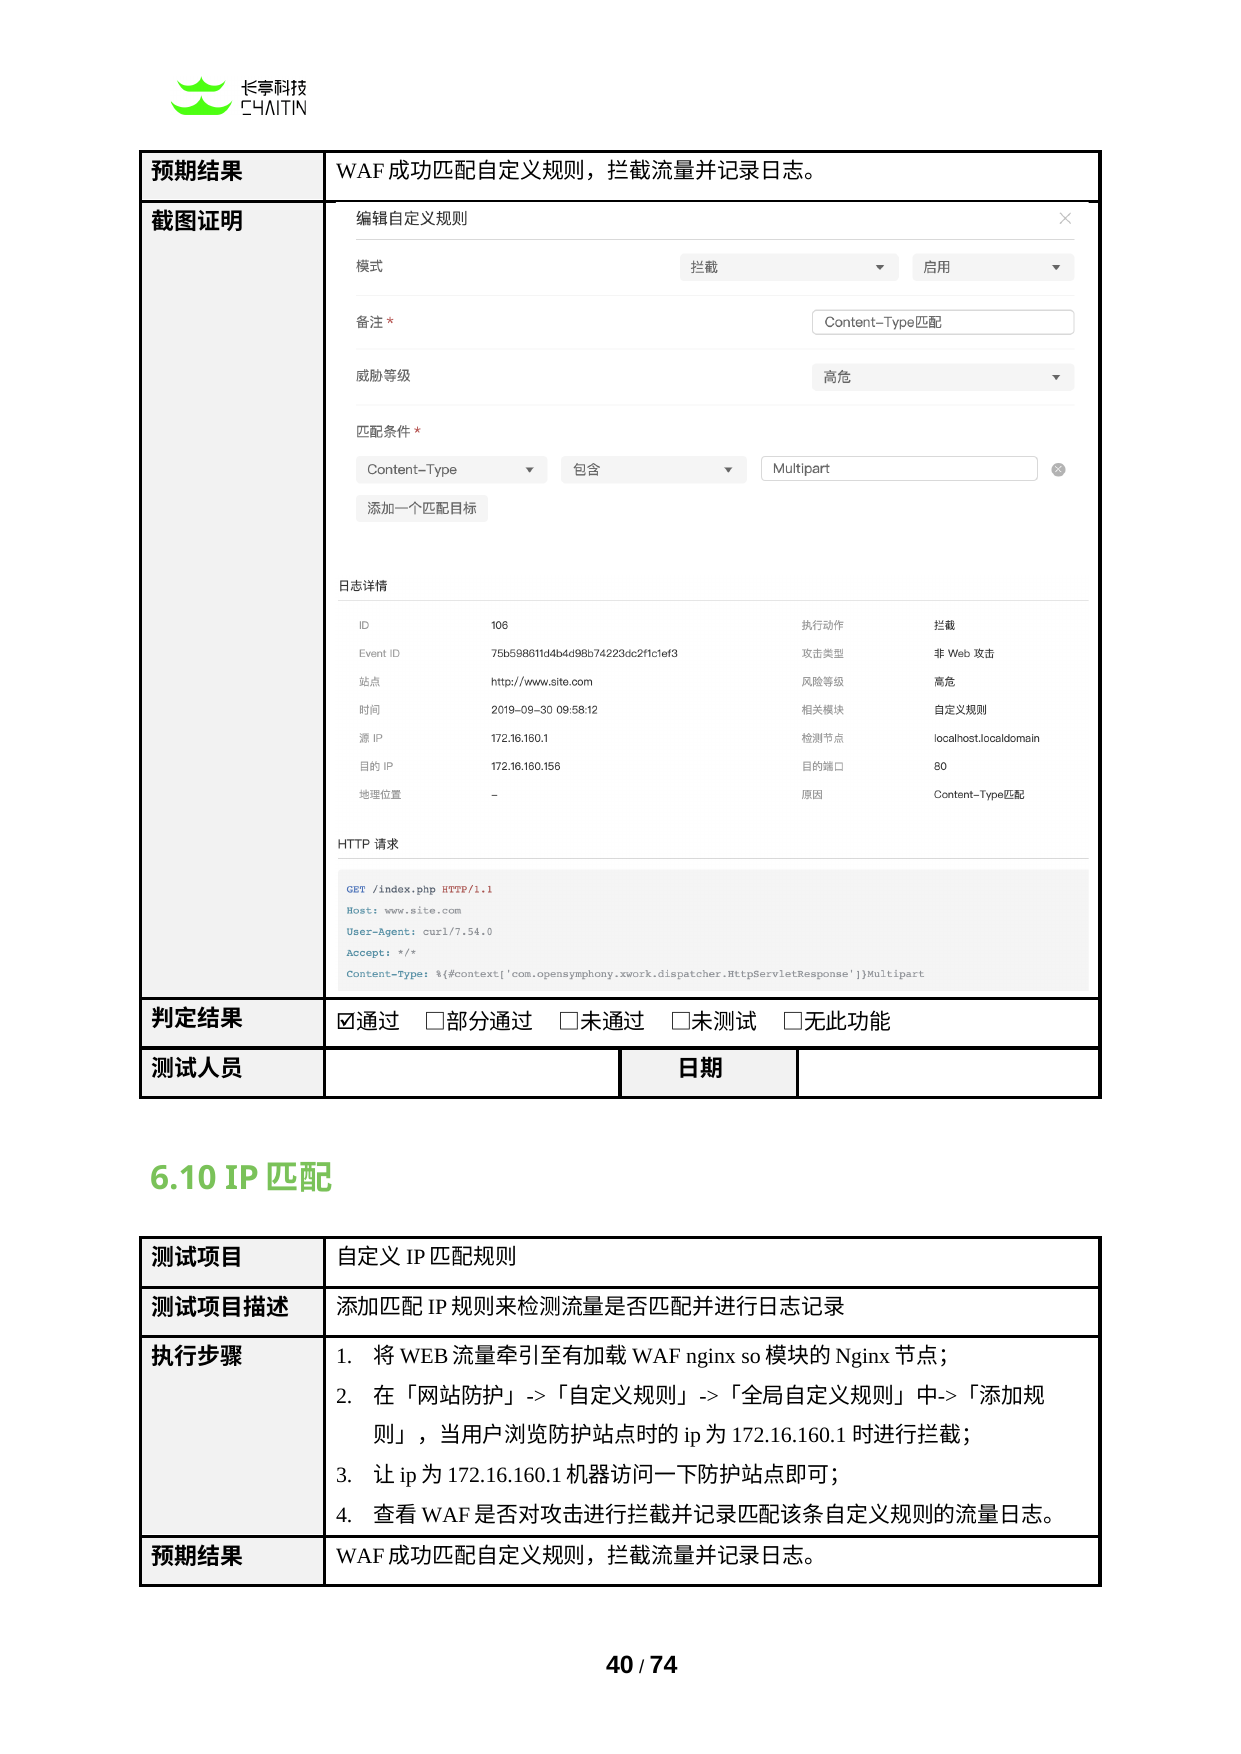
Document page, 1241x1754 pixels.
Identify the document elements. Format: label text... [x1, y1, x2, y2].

table_cell [326, 1050, 618, 1096]
picture [335, 575, 1089, 991]
table_cell 测试人员 [142, 1050, 323, 1096]
table_cell [799, 1050, 1098, 1096]
subtitle IP匹配 [150, 1151, 1090, 1199]
table_header 自定义IP匹配规则 [326, 1239, 1098, 1286]
table_header 测试项目 [142, 1239, 323, 1286]
table_cell 日期 [622, 1050, 796, 1096]
table_cell 执行步骤 [142, 1338, 323, 1534]
table_cell 截图证明 [142, 203, 323, 997]
table_cell 添加匹配IP规则来检测流量是否匹配并进行日志记录 [326, 1289, 1098, 1335]
table_cell [326, 203, 1098, 997]
table_cell 预期结果 [142, 1538, 323, 1584]
picture [335, 202, 1089, 538]
table_cell WAF成功匹配自定义规则，拦截流量并记录日志。 [326, 153, 1098, 199]
table_cell 判定结果 [142, 1000, 323, 1046]
table_cell 测试项目描述 [142, 1289, 323, 1335]
table_cell 预期结果 [142, 153, 323, 199]
table_cell 将WEB流量牵引至有加载WAF nginx so模块的Nginx节点； 在「网站防护」->「自定义规则」->「全局自定义规则」中->「添加规则」，当用户浏览防护站点时的ip为172.16.160.1 时进行拦截； 让ip为172.16.160.1机器访问一下防护站点即可； 查看WAF是否对攻击进行拦截并记录匹配该条自定义规则的流量日志。 [326, 1338, 1098, 1534]
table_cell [326, 1538, 1098, 1584]
table_cell 通过 □部分通过 □未通过 □未测试 □无此功能 [326, 1000, 1098, 1046]
picture [170, 76, 306, 115]
